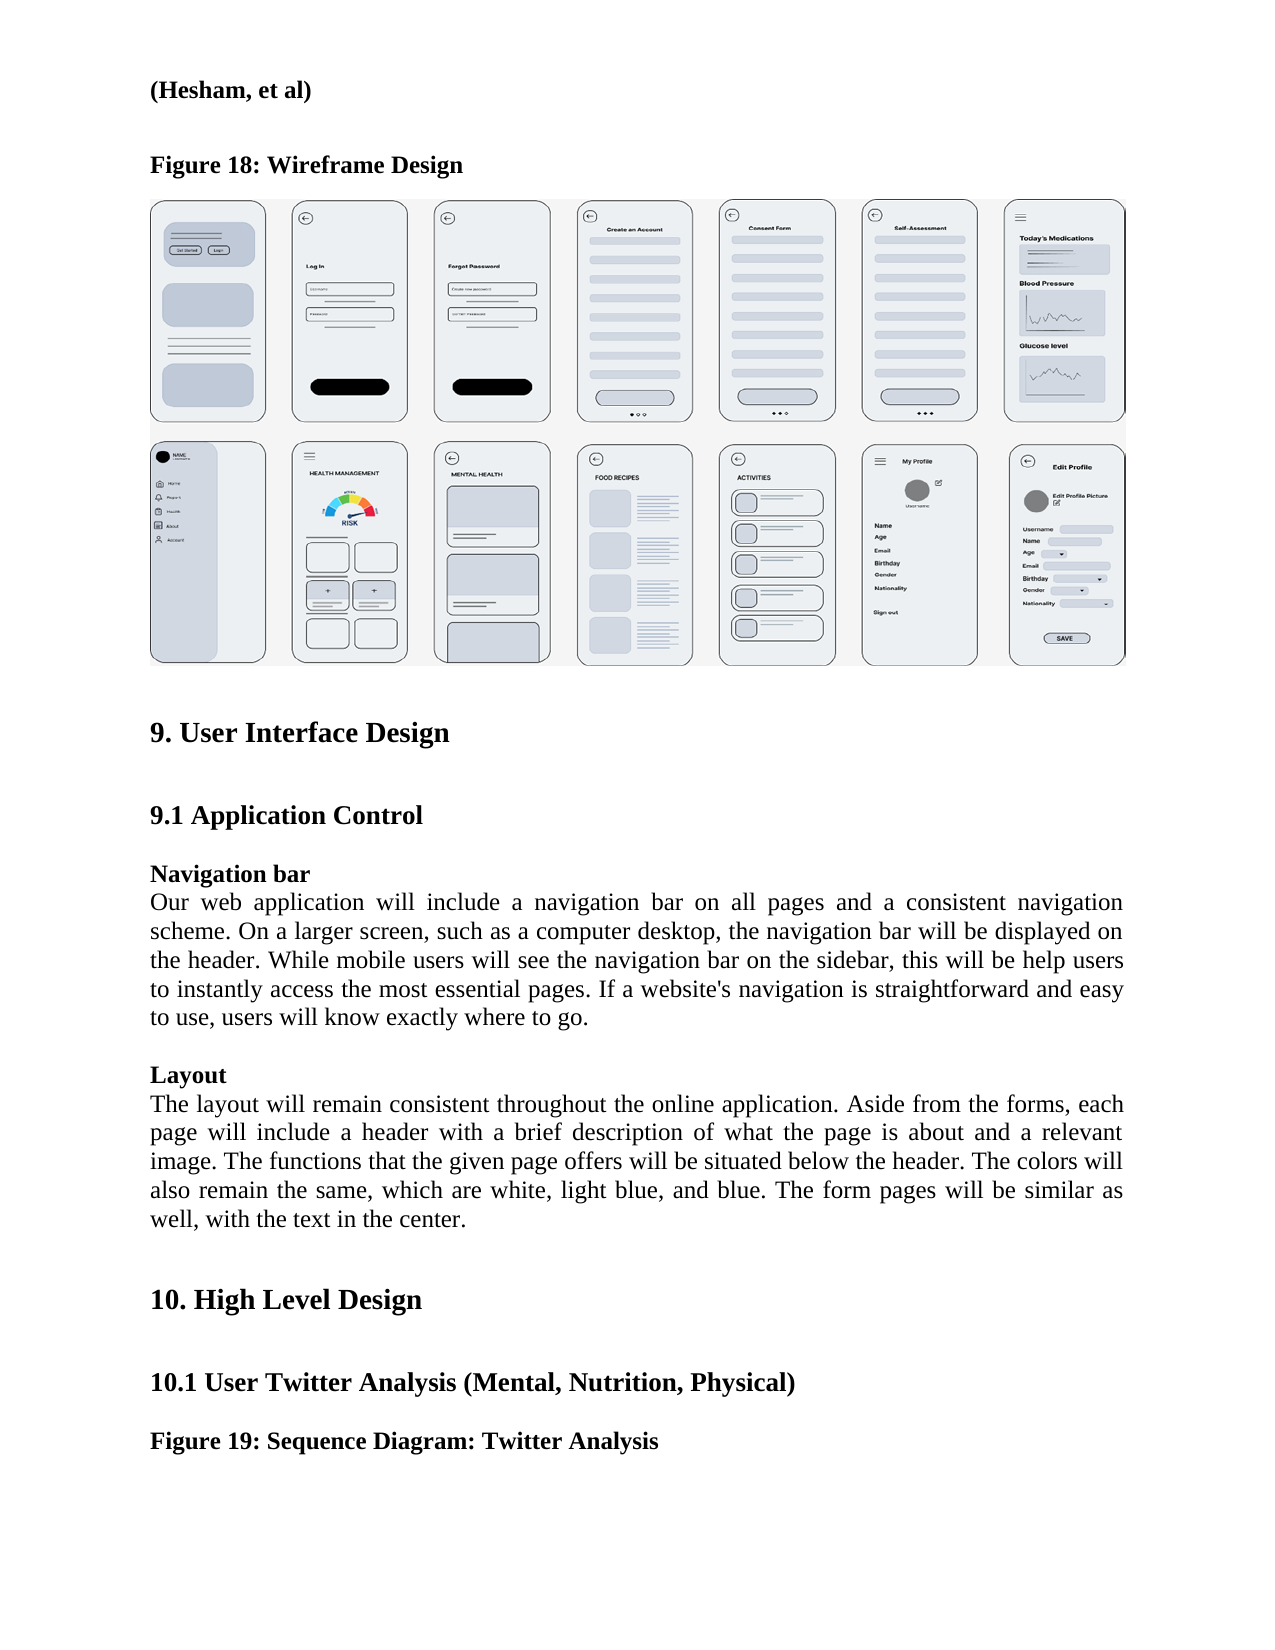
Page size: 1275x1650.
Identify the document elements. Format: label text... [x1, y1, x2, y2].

picture [150, 199, 1126, 666]
subtitle 10. High Level Design [150, 1282, 1125, 1316]
text The layout will remain consistent throughout the online application. Aside from the forms, each page will include a header with a brief description of what the page is about and a relevant image. The functions that the given page offers will be situated below the header. The colors will also remain the same, which are white, light blue, and blue. The form pages will be similar as well, with the text in the center. [150, 1089, 1125, 1232]
text Layout [150, 1060, 1125, 1089]
text Figure 18: Wireframe Design [150, 150, 1125, 179]
subtitle 10.1 User Twitter Analysis (Mental, Nutrition, Physical) [150, 1366, 1125, 1397]
subtitle 9. User Interface Design [150, 715, 1125, 749]
subtitle 9.1 Application Control [150, 799, 1125, 830]
text Navigation bar [150, 859, 1125, 887]
text Our web application will include a navigation bar on all pages and a consistent navigation scheme. On a larger screen, such as a computer desktop, the navigation bar will be displayed on the header. While mobile users will see the navigation bar on the sidebar, this will be help users to instantly access the most essential pages. If a website's navigation is straightforward and easy to use, users will know exactly where to go. [150, 887, 1125, 1031]
